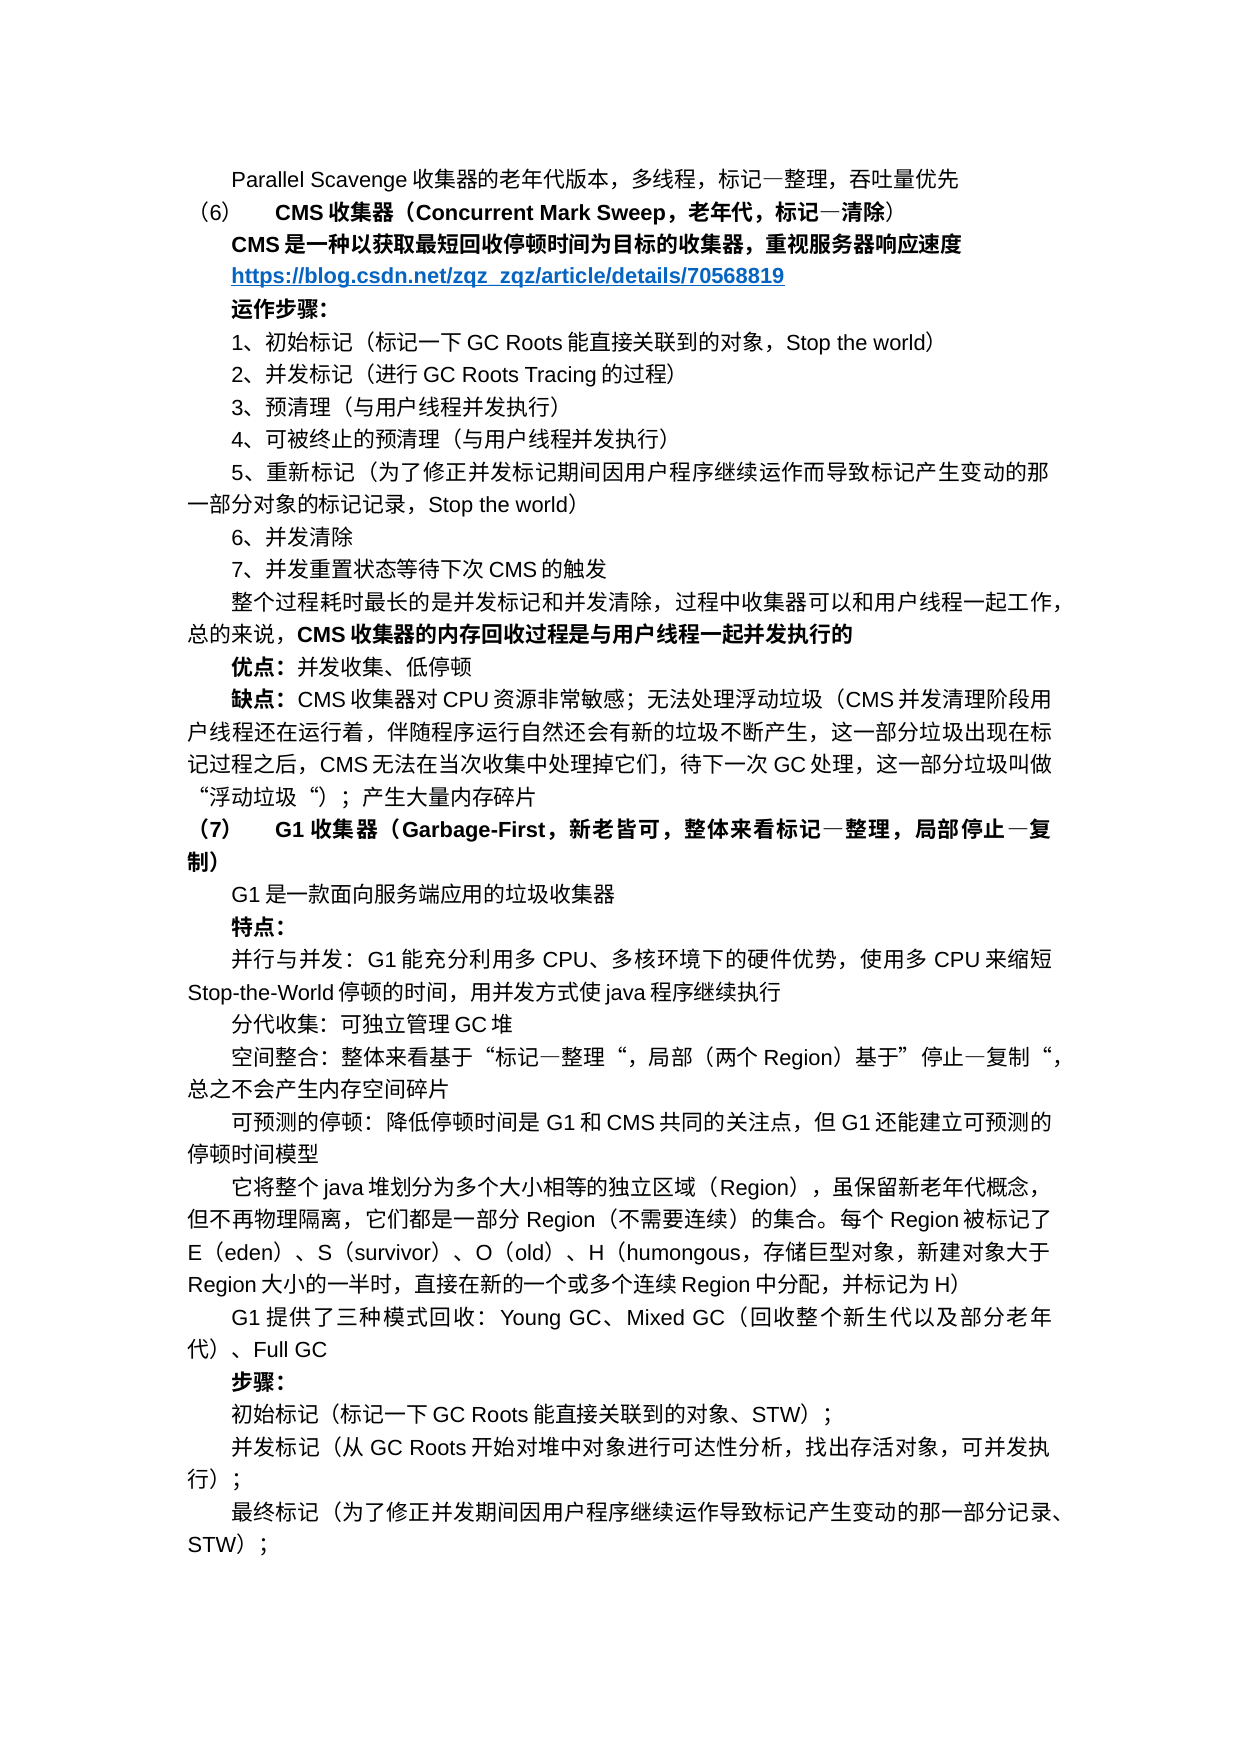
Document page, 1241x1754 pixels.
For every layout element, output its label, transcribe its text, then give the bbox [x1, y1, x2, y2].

text 并行与并发：G1能充分利用多CPU、多核环境下的硬件优势，使用多CPU来缩短Stop-the-World停顿的时间，用并发方式使java程序继续执行 [187, 942, 1053, 1007]
text 6、并发清除 [187, 519, 1053, 552]
text 1、初始标记（标记一下GC Roots能直接关联到的对象，Stop the world） [187, 324, 1053, 357]
text G1提供了三种模式回收：Young GC、Mixed GC（回收整个新生代以及部分老年代）、Full GC [187, 1299, 1053, 1364]
text 初始标记（标记一下GC Roots能直接关联到的对象、STW）； [187, 1397, 1053, 1429]
text CMS是一种以获取最短回收停顿时间为目标的收集器，重视服务器响应速度 [187, 227, 1053, 259]
text 最终标记（为了修正并发期间因用户程序继续运作导致标记产生变动的那一部分记录、STW）； [187, 1494, 1053, 1559]
list G1收集器（Garbage-First，新老皆可，整体来看标记—整理，局部停止—复制） [187, 812, 1053, 877]
text https://blog.csdn.net/zqz_zqz/article/details/70568819 [187, 259, 1053, 292]
text 5、重新标记（为了修正并发标记期间因用户程序继续运作而导致标记产生变动的那一部分对象的标记记录，Stop the world） [187, 454, 1053, 519]
text 步骤： [187, 1364, 1053, 1397]
text G1是一款面向服务端应用的垃圾收集器 [187, 877, 1053, 909]
list CMS收集器（Concurrent Mark Sweep，老年代，标记—清除） [187, 194, 1053, 227]
text 分代收集：可独立管理GC堆 [187, 1007, 1053, 1039]
text Parallel Scavenge收集器的老年代版本，多线程，标记—整理，吞吐量优先 [187, 162, 1053, 194]
text 2、并发标记（进行GC Roots Tracing的过程） [187, 357, 1053, 389]
text 7、并发重置状态等待下次CMS的触发 [187, 552, 1053, 584]
text 并发标记（从GC Roots开始对堆中对象进行可达性分析，找出存活对象，可并发执行）； [187, 1429, 1053, 1494]
text 3、预清理（与用户线程并发执行） [187, 389, 1053, 422]
text 空间整合：整体来看基于“标记—整理“，局部（两个Region）基于”停止—复制“，总之不会产生内存空间碎片 [187, 1039, 1053, 1104]
text 它将整个java堆划分为多个大小相等的独立区域（Region），虽保留新老年代概念，但不再物理隔离，它们都是一部分Region（不需要连续）的集合。每个Region被标记了E（eden）、S（survivor）、O（old）、H（humongous，存储巨型对象，新建对象大于Region大小的一半时，直接在新的一个或多个连续Region中分配，并标记为H） [187, 1169, 1053, 1299]
text 缺点：CMS收集器对CPU资源非常敏感；无法处理浮动垃圾（CMS并发清理阶段用户线程还在运行着，伴随程序运行自然还会有新的垃圾不断产生，这一部分垃圾出现在标记过程之后，CMS无法在当次收集中处理掉它们，待下一次GC处理，这一部分垃圾叫做“浮动垃圾“）；产生大量内存碎片 [187, 682, 1053, 812]
text 运作步骤： [187, 292, 1053, 324]
text 整个过程耗时最长的是并发标记和并发清除，过程中收集器可以和用户线程一起工作，总的来说，CMS收集器的内存回收过程是与用户线程一起并发执行的 [187, 584, 1053, 649]
text 优点：并发收集、低停顿 [187, 649, 1053, 682]
text 特点： [187, 909, 1053, 942]
text 可预测的停顿：降低停顿时间是G1和CMS共同的关注点，但G1还能建立可预测的停顿时间模型 [187, 1104, 1053, 1169]
text 4、可被终止的预清理（与用户线程并发执行） [187, 422, 1053, 454]
